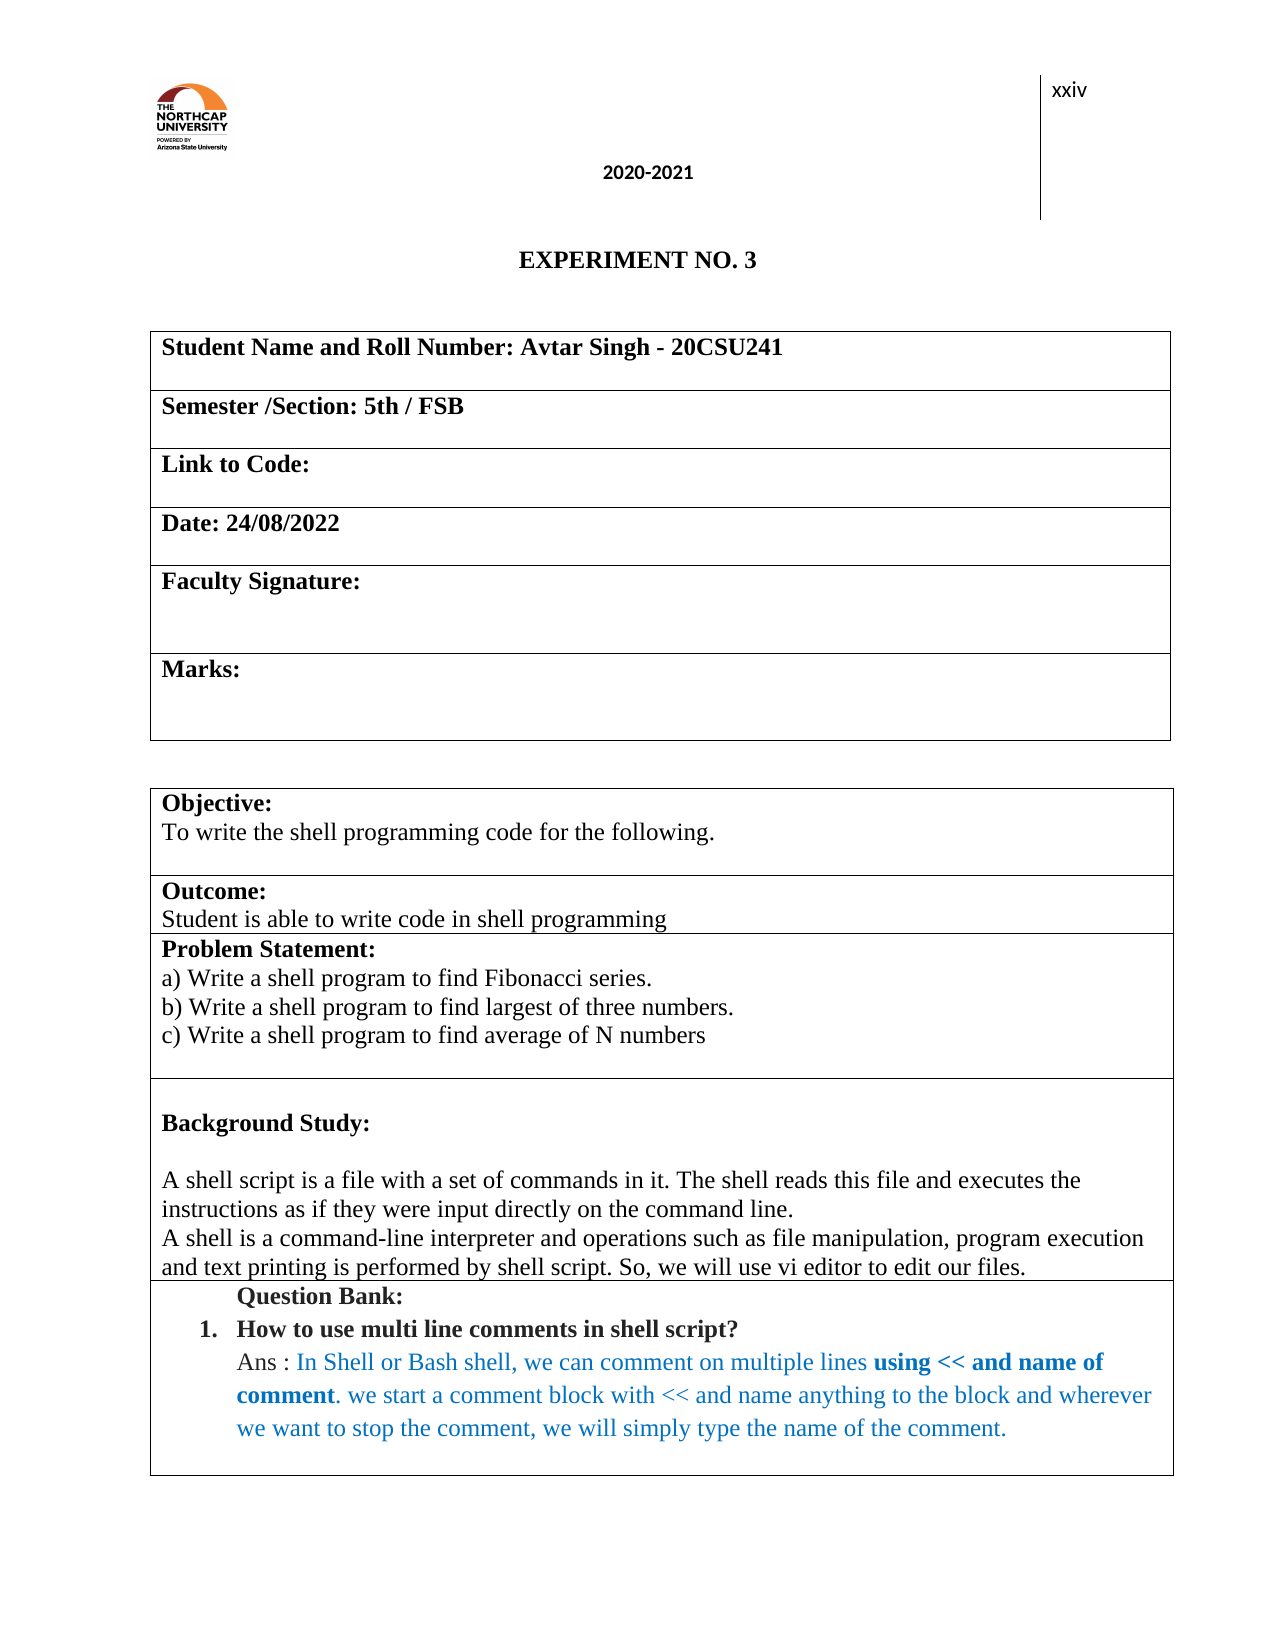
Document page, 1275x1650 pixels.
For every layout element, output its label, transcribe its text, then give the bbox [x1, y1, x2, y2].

table_cell Faculty Signature: [151, 566, 1170, 653]
table_cell Semester /Section: 5th / FSB [151, 391, 1170, 448]
table_cell Background Study: A shell script is a file with a set of commands in it. The shell reads this file and executes the instructions as if they were input directly on the command line. A shell is a command-line interpreter and operations such as file manipulation, program execution and text printing is performed by shell script. So, we will use vi editor to edit our files. [151, 1079, 1173, 1280]
table_header Objective: To write the shell programming code for the following. [151, 789, 1173, 875]
table_cell Link to Code: [151, 449, 1170, 507]
table_header Student Name and Roll Number: Avtar Singh - 20CSU241 [151, 332, 1170, 390]
table_cell Date: 24/08/2022 [151, 508, 1170, 565]
table_cell Outcome: Student is able to write code in shell programming [151, 876, 1173, 933]
table_cell Marks: [151, 654, 1170, 740]
table_cell Problem Statement: a) Write a shell program to find Fibonacci series. b) Write a shell program to find largest of three numbers. c) Write a shell program to find average of N numbers [151, 934, 1173, 1078]
text EXPERIMENT NO. 3 [150, 245, 1125, 274]
picture [150, 75, 235, 160]
